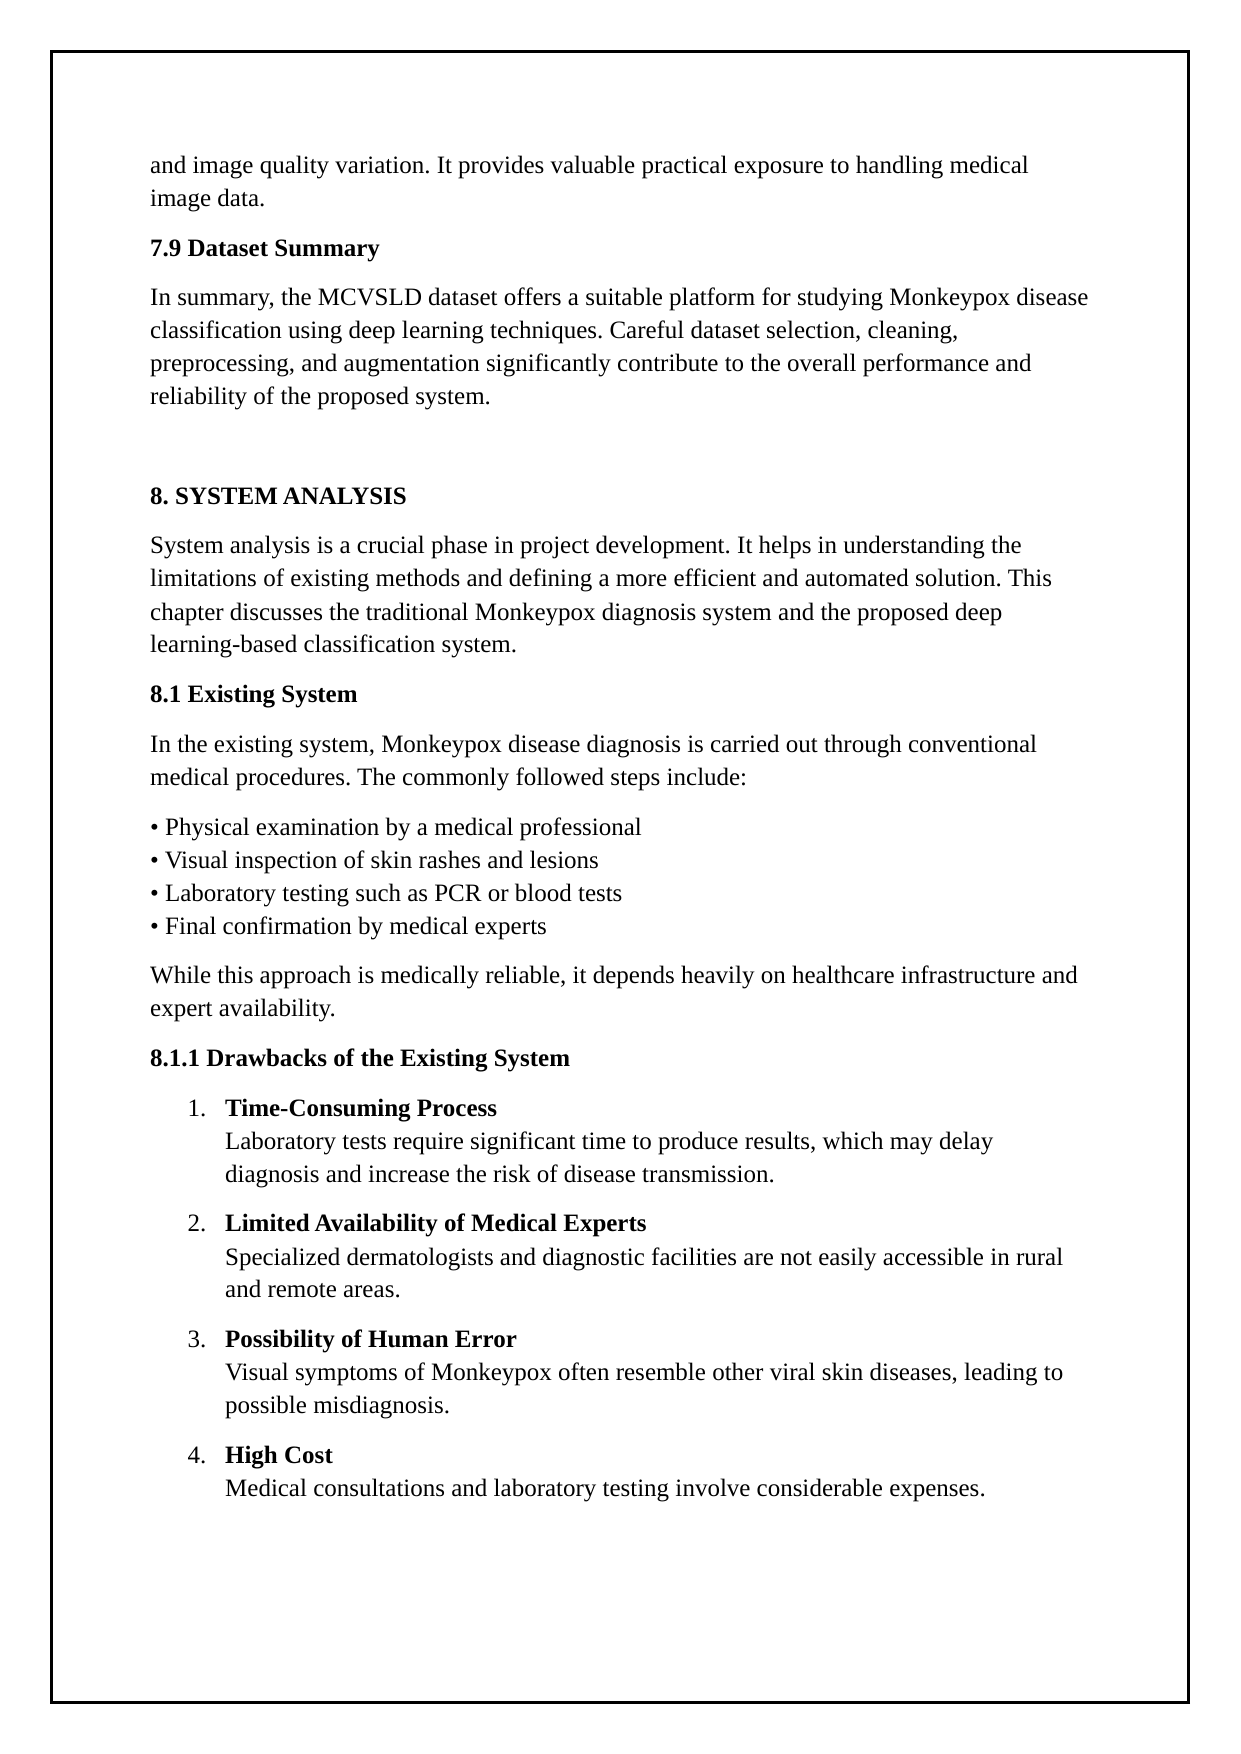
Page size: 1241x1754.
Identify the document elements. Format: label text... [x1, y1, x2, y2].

text In summary, the MCVSLD dataset offers a suitable platform for studying Monkeypox disease classification using deep learning techniques. Careful dataset selection, cleaning, preprocessing, and augmentation significantly contribute to the overall performance and reliability of the proposed system. [150, 282, 1090, 410]
text 8.1 Existing System [150, 679, 1090, 708]
text While this approach is medically reliable, it depends heavily on healthcare infrastructure and expert availability. [150, 960, 1090, 1022]
text 8. SYSTEM ANALYSIS [150, 481, 1090, 509]
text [150, 150, 1090, 212]
list Possibility of Human Error Visual symptoms of Monkeypox often resemble other viral skin diseases, leading to possible misdiagnosis. [187, 1324, 1090, 1419]
text • Physical examination by a medical professional • Visual inspection of skin rashes and lesions • Laboratory testing such as PCR or blood tests • Final confirmation by medical experts [150, 812, 1090, 939]
list Time-Consuming Process Laboratory tests require significant time to produce results, which may delay diagnosis and increase the risk of disease transmission. [187, 1093, 1090, 1188]
list Limited Availability of Medical Experts Specialized dermatologists and diagnostic facilities are not easily accessible in rural and remote areas. [187, 1208, 1090, 1303]
text In the existing system, Monkeypox disease diagnosis is carried out through conventional medical procedures. The commonly followed steps include: [150, 729, 1090, 791]
text 7.9 Dataset Summary [150, 233, 1090, 261]
list High Cost Medical consultations and laboratory testing involve considerable expenses. [187, 1440, 1090, 1502]
text System analysis is a crucial phase in project development. It helps in understanding the limitations of existing methods and defining a more efficient and automated solution. This chapter discusses the traditional Monkeypox diagnosis system and the proposed deep learning-based classification system. [150, 531, 1090, 658]
text 8.1.1 Drawbacks of the Existing System [150, 1043, 1090, 1072]
